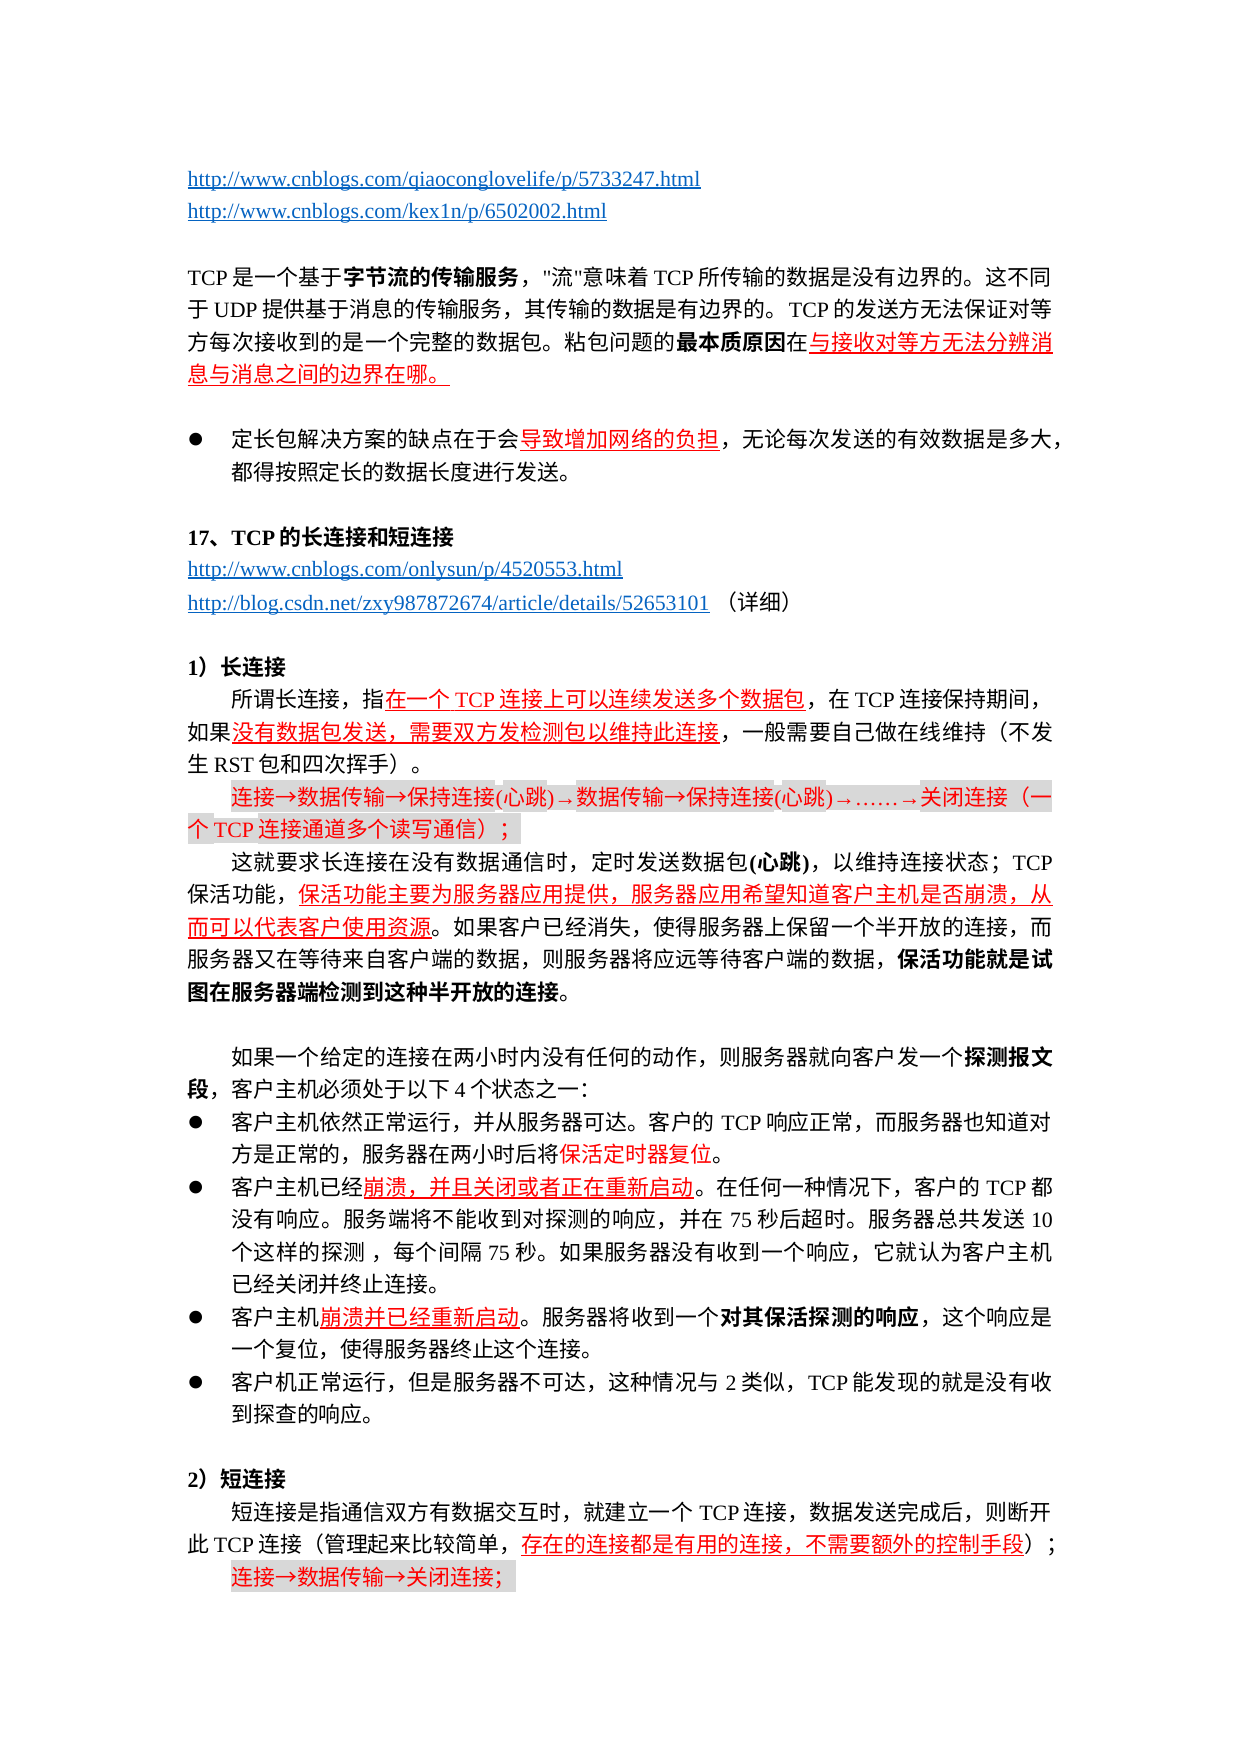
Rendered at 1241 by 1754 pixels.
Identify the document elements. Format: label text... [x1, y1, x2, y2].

text http://www.cnblogs.com/onlysun/p/4520553.html [187, 552, 1053, 584]
list 客户主机依然正常运行，并从服务器可达。客户的TCP响应正常，而服务器也知道对方是正常的，服务器在两小时后将保活定时器复位。 [187, 1104, 1053, 1169]
text 17、TCP的长连接和短连接 [187, 519, 1053, 552]
text TCP是一个基于字节流的传输服务，"流"意味着TCP所传输的数据是没有边界的。这不同于UDP提供基于消息的传输服务，其传输的数据是有边界的。TCP的发送方无法保证对等方每次接收到的是一个完整的数据包。粘包问题的最本质原因在与接收对等方无法分辨消息与消息之间的边界在哪。 [187, 259, 1053, 389]
text 短连接是指通信双方有数据交互时，就建立一个TCP连接，数据发送完成后，则断开此TCP连接（管理起来比较简单，存在的连接都是有用的连接，不需要额外的控制手段）； [187, 1494, 1053, 1559]
list 客户主机已经崩溃，并且关闭或者正在重新启动。在任何一种情况下，客户的TCP都没有响应。服务端将不能收到对探测的响应，并在75秒后超时。服务器总共发送10个这样的探测 ，每个间隔75秒。如果服务器没有收到一个响应，它就认为客户主机已经关闭并终止连接。 [187, 1169, 1053, 1299]
text 如果一个给定的连接在两小时内没有任何的动作，则服务器就向客户发一个探测报文段，客户主机必须处于以下4个状态之一： [187, 1039, 1053, 1104]
text http://blog.csdn.net/zxy987872674/article/details/52653101 （详细） [187, 584, 1053, 617]
list 客户主机崩溃并已经重新启动。服务器将收到一个对其保活探测的响应，这个响应是一个复位，使得服务器终止这个连接。 [187, 1299, 1053, 1364]
text 这就要求长连接在没有数据通信时，定时发送数据包(心跳)，以维持连接状态；TCP保活功能，保活功能主要为服务器应用提供，服务器应用希望知道客户主机是否崩溃，从而可以代表客户使用资源。如果客户已经消失，使得服务器上保留一个半开放的连接，而服务器又在等待来自客户端的数据，则服务器将应远等待客户端的数据，保活功能就是试图在服务器端检测到这种半开放的连接。 [187, 844, 1053, 1007]
text http://www.cnblogs.com/qiaoconglovelife/p/5733247.html [187, 162, 1053, 194]
text 1）长连接 [187, 649, 1053, 682]
list 定长包解决方案的缺点在于会导致增加网络的负担，无论每次发送的有效数据是多大，都得按照定长的数据长度进行发送。 [187, 422, 1053, 487]
text http://www.cnblogs.com/kex1n/p/6502002.html [187, 194, 1053, 227]
text 2）短连接 [187, 1462, 1053, 1494]
text 所谓长连接，指在一个TCP连接上可以连续发送多个数据包，在TCP连接保持期间，如果没有数据包发送，需要双方发检测包以维持此连接，一般需要自己做在线维持（不发生RST包和四次挥手）。 [187, 682, 1053, 779]
text 连接→数据传输→保持连接(心跳)→数据传输→保持连接(心跳)→……→关闭连接（一个TCP连接通道多个读写通信）； [187, 779, 1053, 844]
list 客户机正常运行，但是服务器不可达，这种情况与2类似，TCP能发现的就是没有收到探查的响应。 [187, 1364, 1053, 1429]
text 连接→数据传输→关闭连接； [187, 1559, 1053, 1592]
